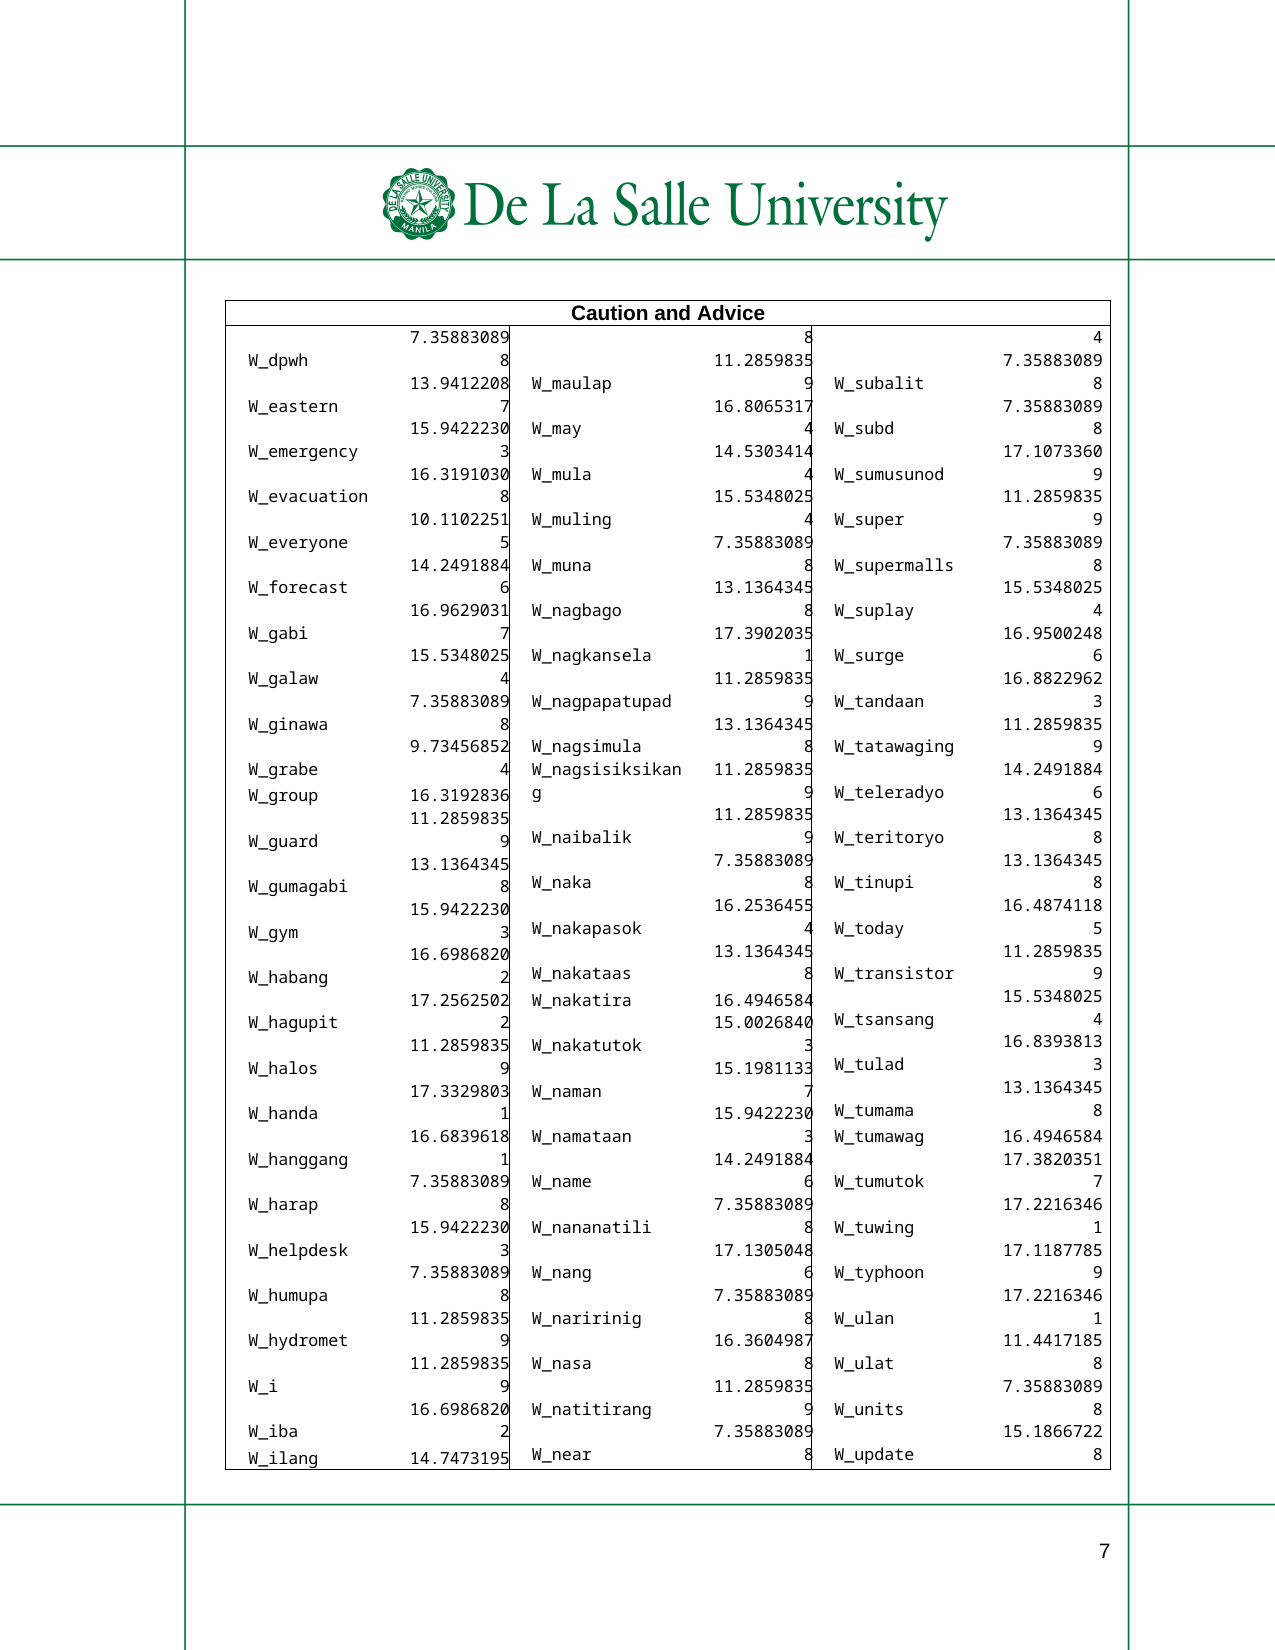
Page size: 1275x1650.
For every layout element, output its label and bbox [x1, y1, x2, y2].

picture [0, 0, 1275, 1650]
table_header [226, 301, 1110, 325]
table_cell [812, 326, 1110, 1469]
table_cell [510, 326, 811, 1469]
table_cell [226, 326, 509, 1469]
